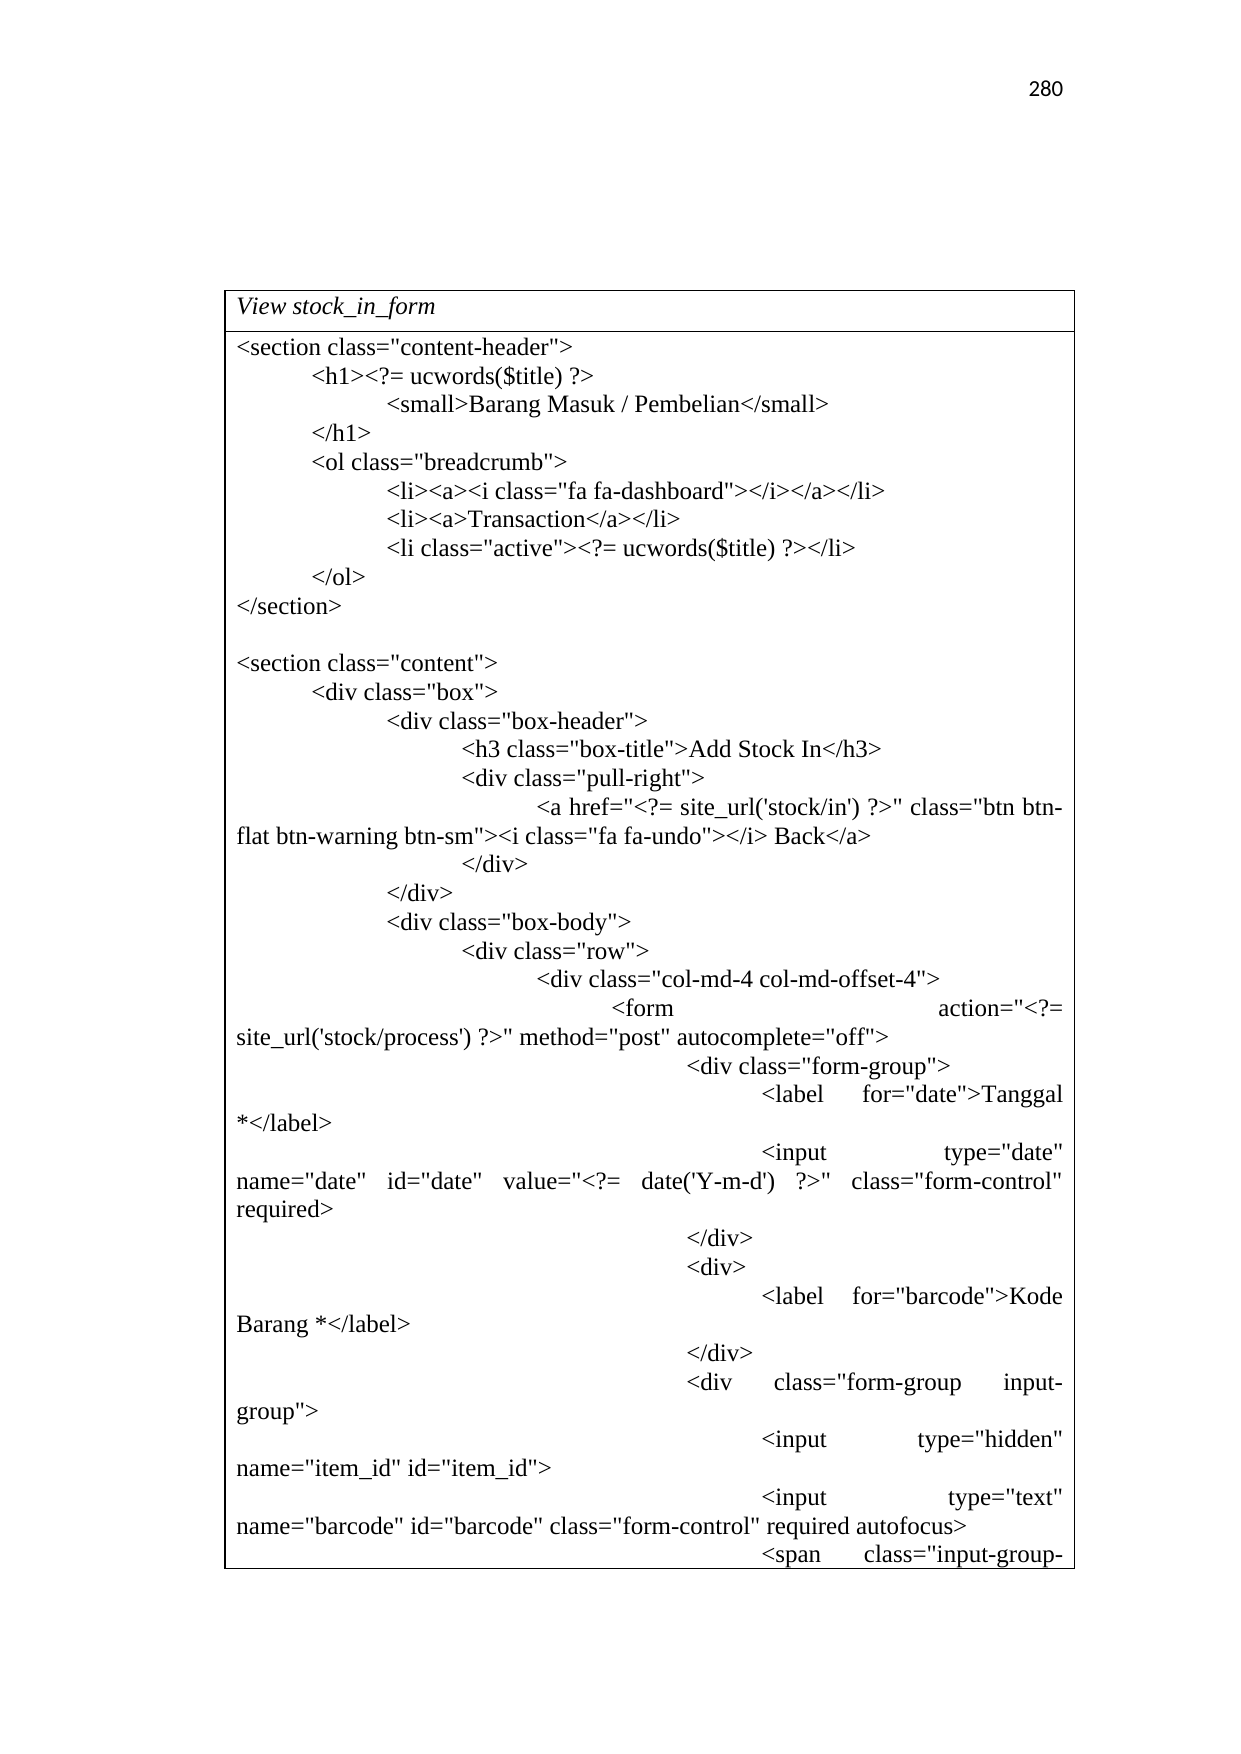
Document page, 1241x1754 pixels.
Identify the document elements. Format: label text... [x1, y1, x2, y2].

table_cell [226, 332, 1074, 1568]
table_header View stock_in_form [226, 291, 1074, 331]
